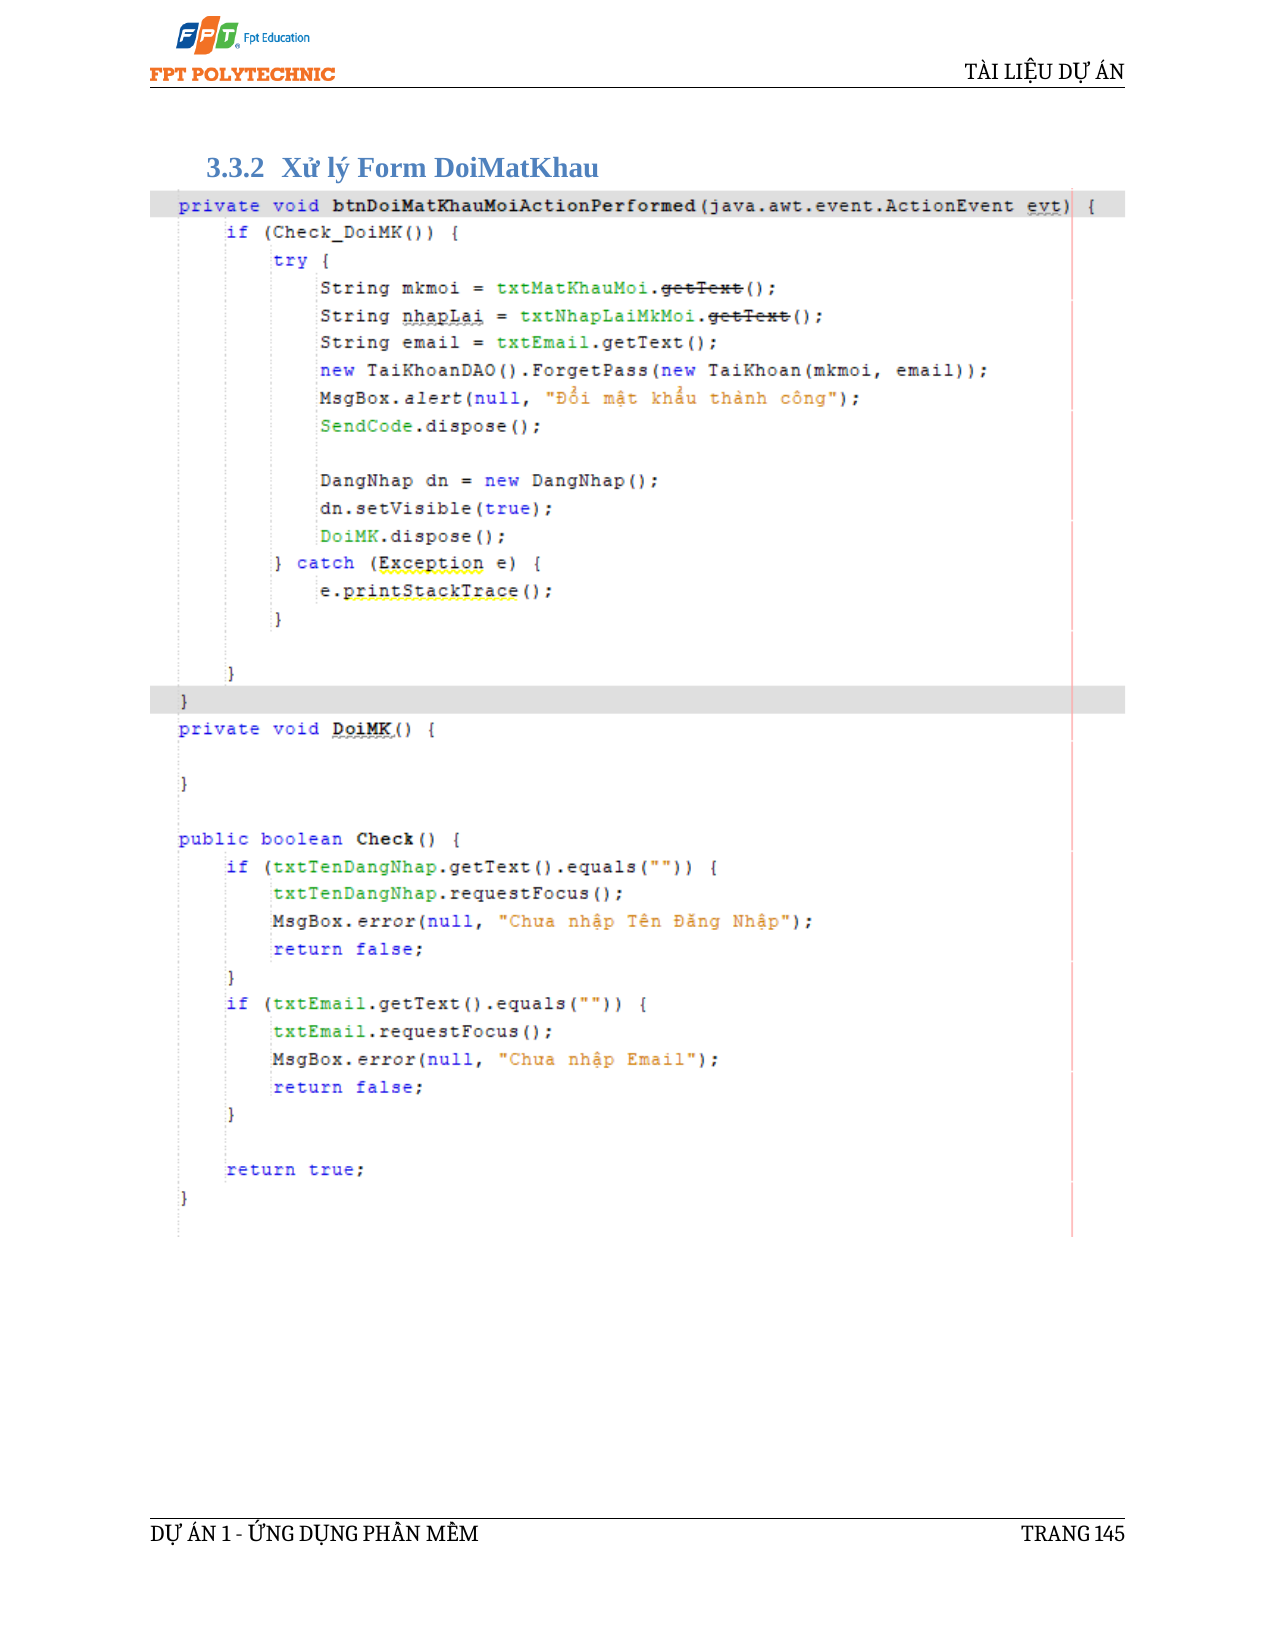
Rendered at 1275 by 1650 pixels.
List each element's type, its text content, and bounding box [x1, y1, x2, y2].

picture [150, 16, 337, 81]
subtitle Xử lý Form DoiMatKhau [206, 150, 1125, 183]
picture [150, 188, 1125, 1237]
